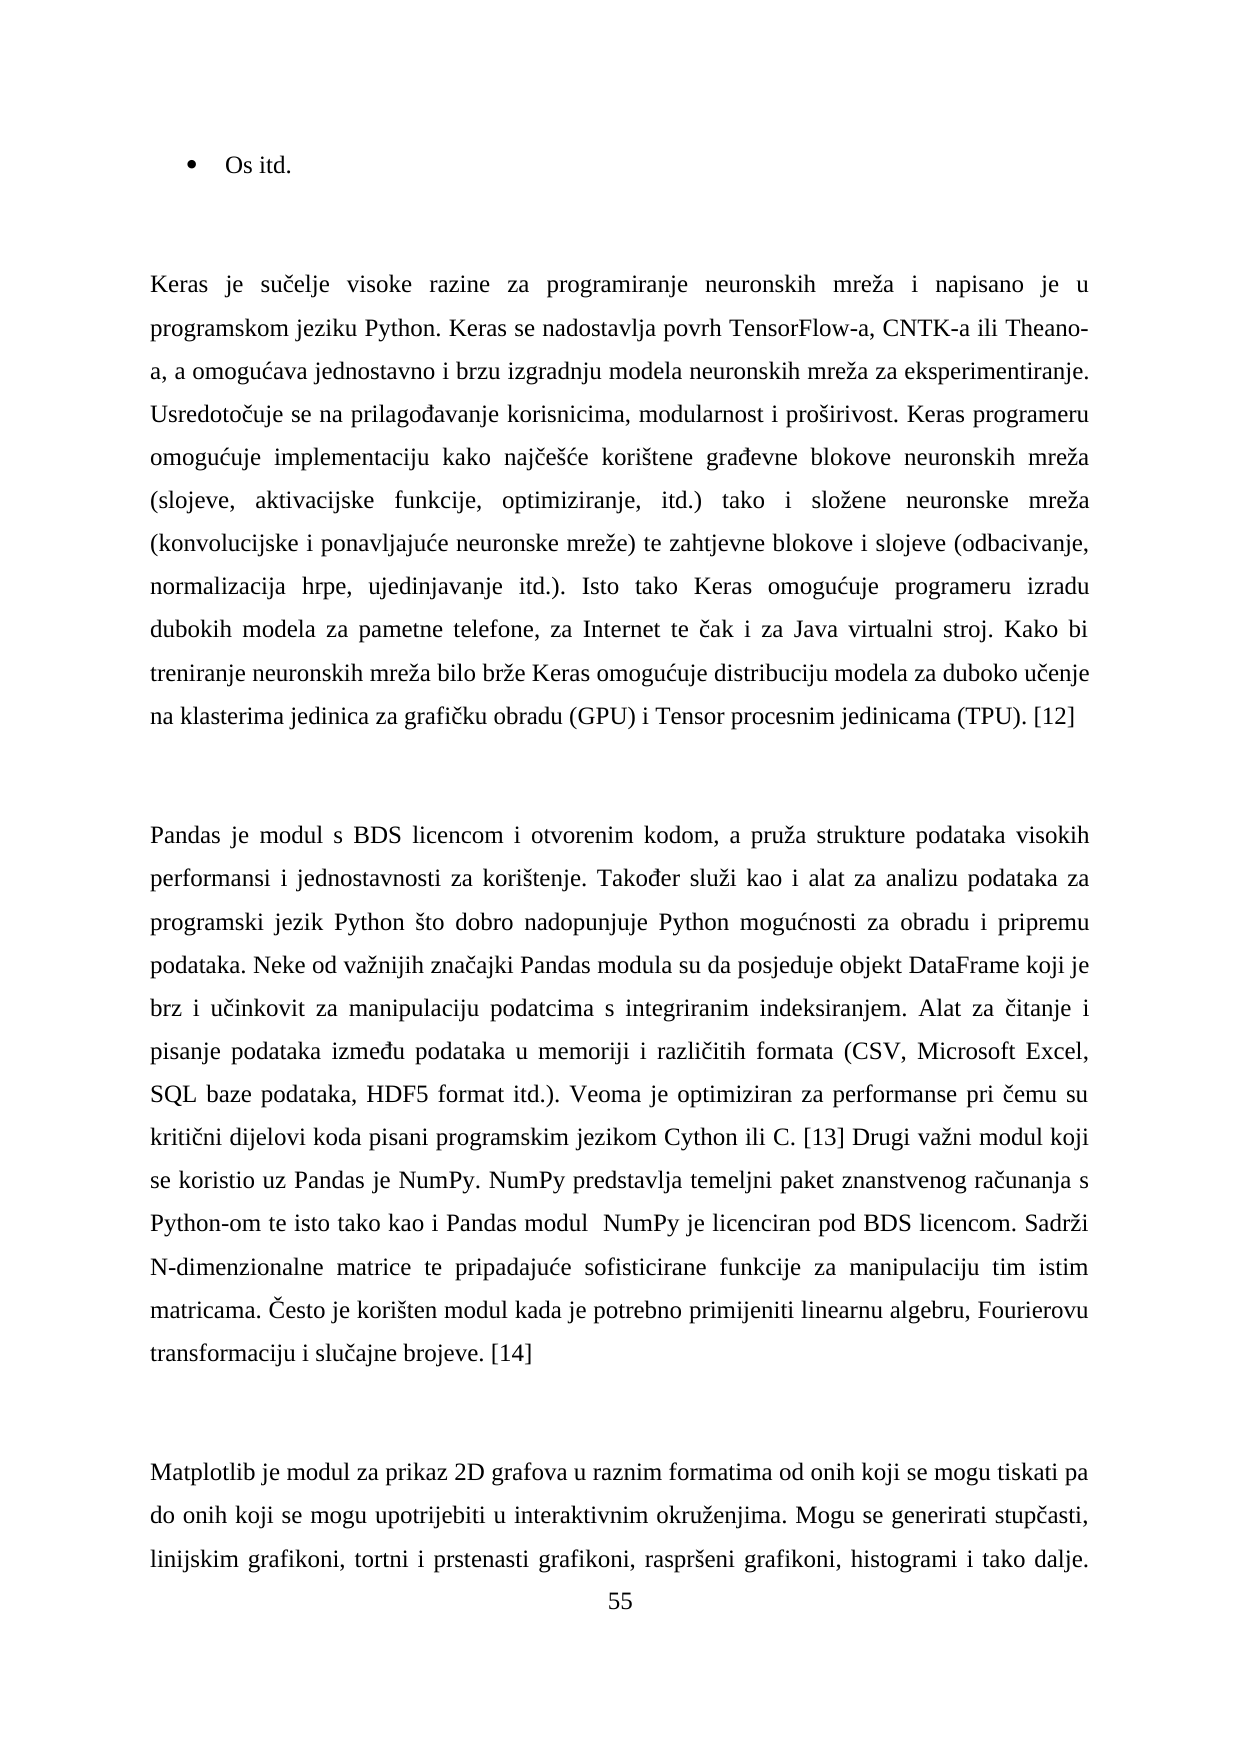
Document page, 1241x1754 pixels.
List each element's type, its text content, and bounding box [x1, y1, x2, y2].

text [150, 1457, 1090, 1572]
text Keras je sučelje visoke razine za programiranje neuronskih mreža i napisano je u programskom jeziku Python. Keras se nadostavlja povrh TensorFlow-a, CNTK-a ili Theano-a, a omogućava jednostavno i brzu izgradnju modela neuronskih mreža za eksperimentiranje. Usredotočuje se na prilagođavanje korisnicima, modularnost i proširivost. Keras programeru omogućuje implementaciju kako najčešće korištene građevne blokove neuronskih mreža (slojeve, aktivacijske funkcije, optimiziranje, itd.) tako i složene neuronske mreža (konvolucijske i ponavljajuće neuronske mreže) te zahtjevne blokove i slojeve (odbacivanje, normalizacija hrpe, ujedinjavanje itd.). Isto tako Keras omogućuje programeru izradu dubokih modela za pametne telefone, za Internet te čak i za Java virtualni stroj. Kako bi treniranje neuronskih mreža bilo brže Keras omogućuje distribuciju modela za duboko učenje na klasterima jedinica za grafičku obradu (GPU) i Tensor procesnim jedinicama (TPU). [12] [150, 269, 1090, 729]
list Os itd. [187, 150, 1090, 179]
text Pandas je modul s BDS licencom i otvorenim kodom, a pruža strukture podataka visokih performansi i jednostavnosti za korištenje. Također služi kao i alat za analizu podataka za programski jezik Python što dobro nadopunjuje Python mogućnosti za obradu i pripremu podataka. Neke od važnijih značajki Pandas modula su da posjeduje objekt DataFrame koji je brz i učinkovit za manipulaciju podatcima s integriranim indeksiranjem. Alat za čitanje i pisanje podataka između podataka u memoriji i različitih formata (CSV, Microsoft Excel, SQL baze podataka, HDF5 format itd.). Veoma je optimiziran za performanse pri čemu su kritični dijelovi koda pisani programskim jezikom Cython ili C. [13] Drugi važni modul koji se koristio uz Pandas je NumPy. NumPy predstavlja temeljni paket znanstvenog računanja s Python-om te isto tako kao i Pandas modul NumPy je licenciran pod BDS licencom. Sadrži N-dimenzionalne matrice te pripadajuće sofisticirane funkcije za manipulaciju tim istim matricama. Često je korišten modul kada je potrebno primijeniti linearnu algebru, Fourierovu transformaciju i slučajne brojeve. [14] [150, 820, 1090, 1367]
